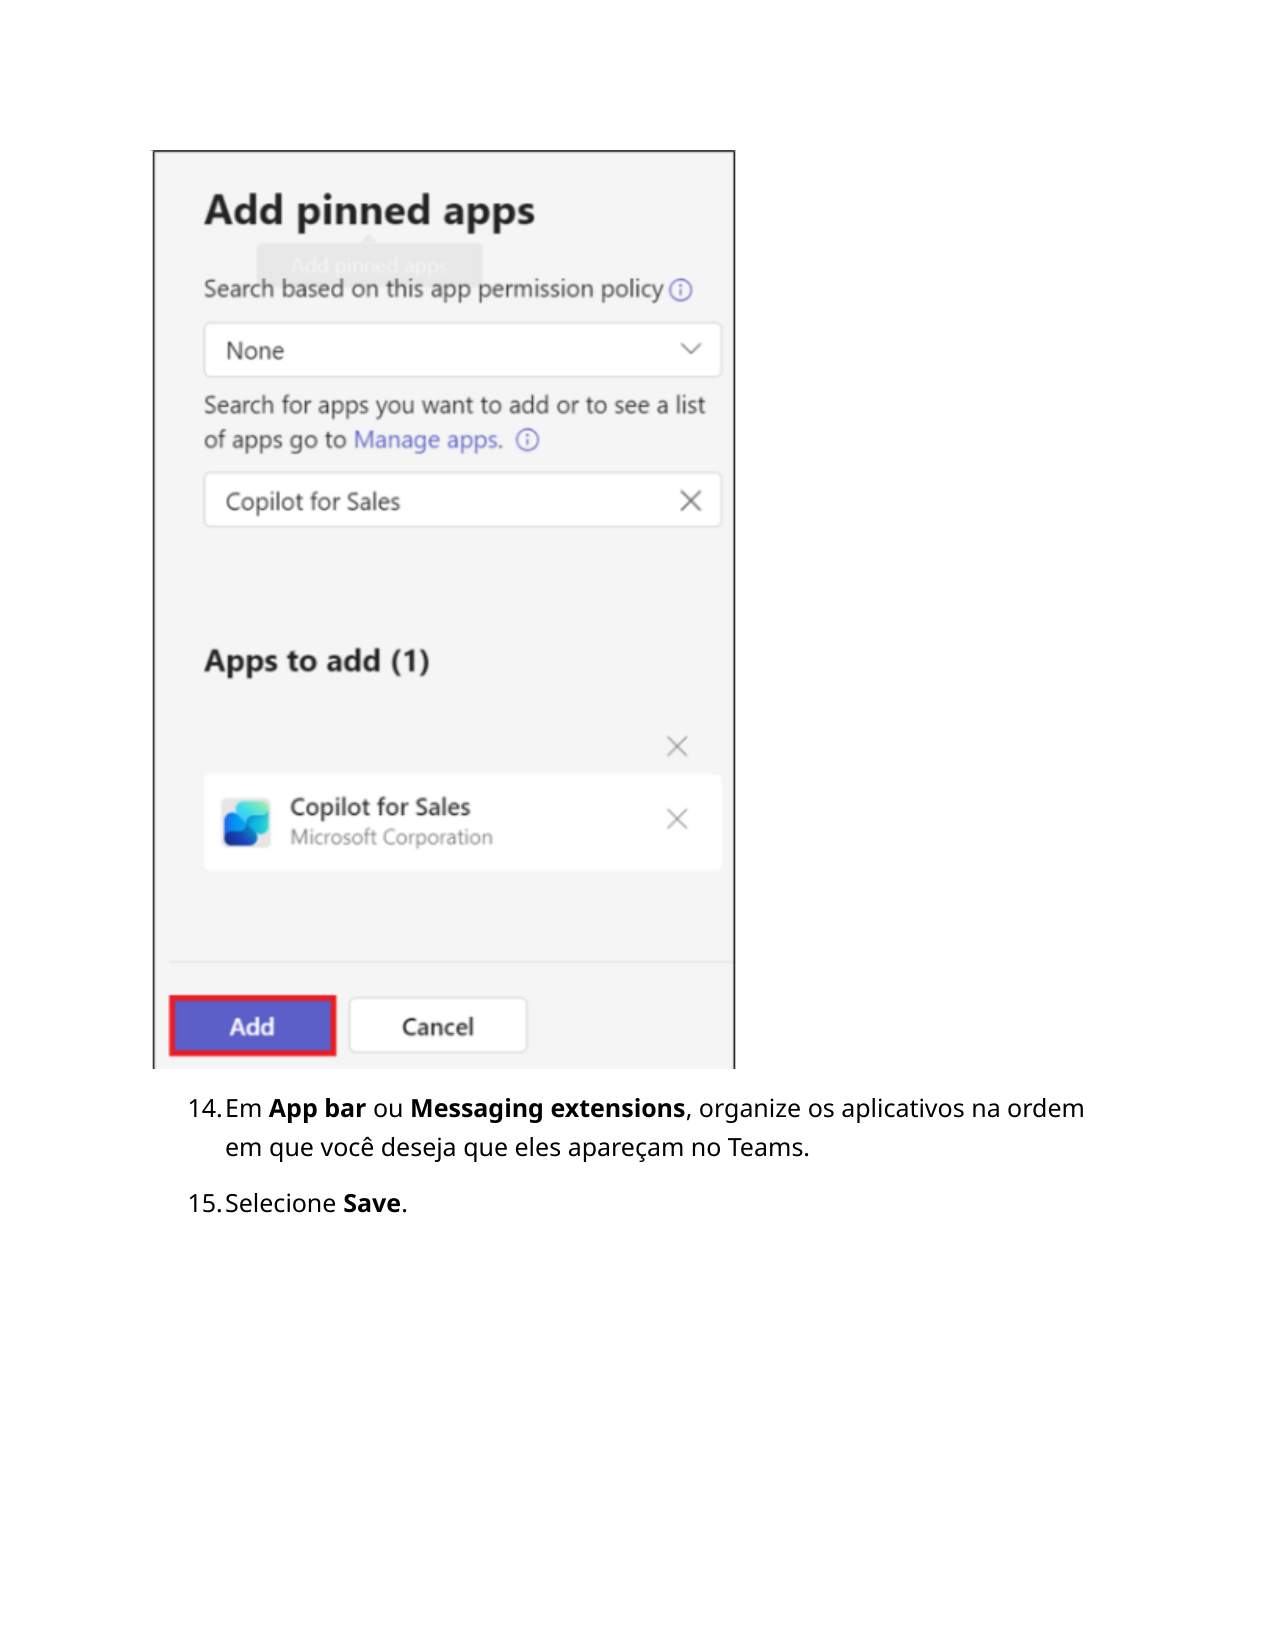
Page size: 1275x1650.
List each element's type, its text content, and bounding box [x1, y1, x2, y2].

list Em App bar ou Messaging extensions, organize os aplicativos na ordem em que você deseja que eles apareçam no Teams. [187, 1091, 1125, 1164]
picture [150, 150, 737, 1069]
list Selecione Save. [187, 1186, 1125, 1220]
